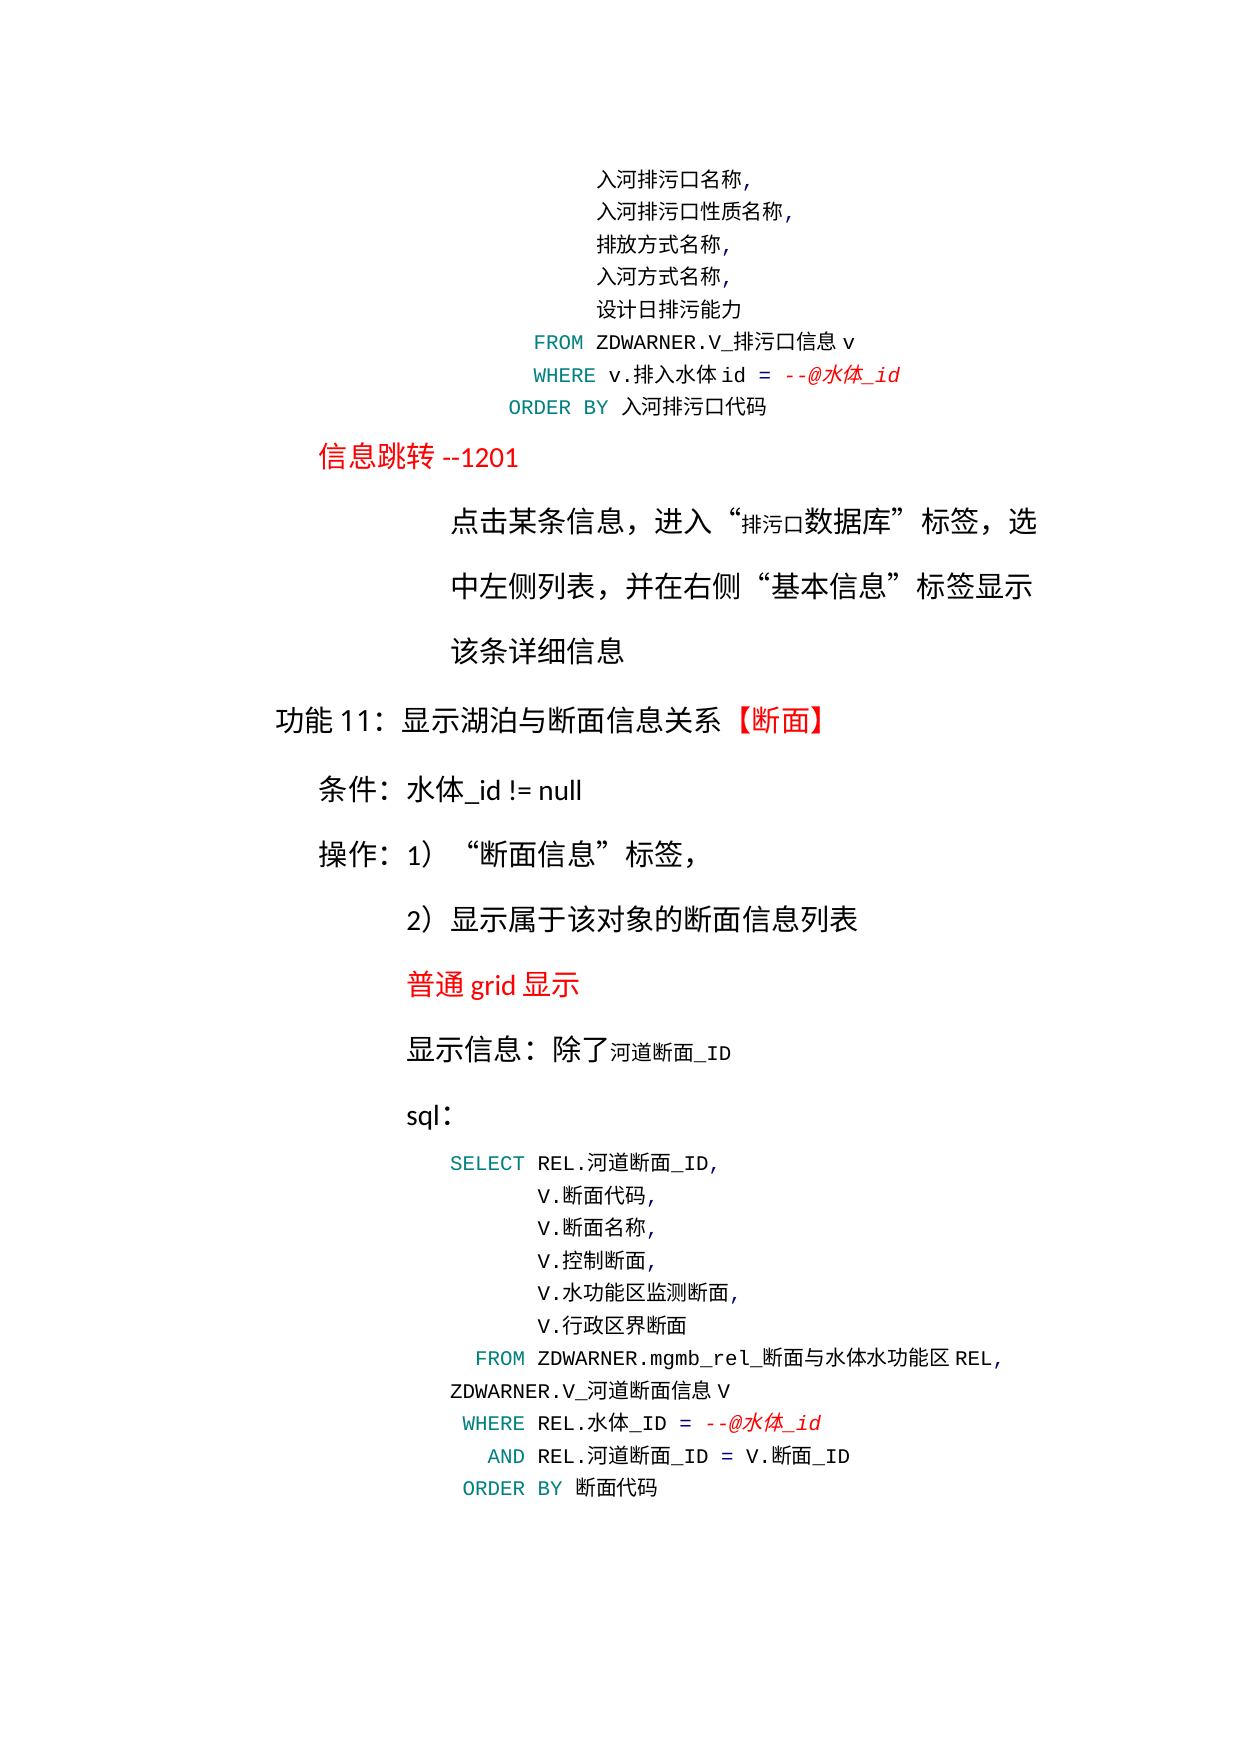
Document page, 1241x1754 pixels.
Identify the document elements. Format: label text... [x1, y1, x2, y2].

text FROM ZDWARNER.V_排污口信息 v [508, 324, 1053, 357]
text 设计日排污能力 [508, 292, 1053, 324]
text V.行政区界断面 [450, 1308, 1053, 1340]
text 入河方式名称, [508, 259, 1053, 292]
text SELECT REL.河道断面_ID, [450, 1145, 1053, 1178]
text AND REL.河道断面_ID = V.断面_ID [450, 1438, 1053, 1470]
text FROM ZDWARNER.mgmb_rel_断面与水体水功能区 REL, ZDWARNER.V_河道断面信息 V [450, 1340, 1053, 1405]
text sql： [362, 1080, 1053, 1145]
text V.断面名称, [450, 1210, 1053, 1243]
text 普通grid显示 [362, 950, 1053, 1015]
text 入河排污口名称, [508, 162, 1053, 194]
text WHERE v.排入水体id = --@水体_id [508, 357, 1053, 389]
text V.水功能区监测断面, [450, 1275, 1053, 1308]
subtitle 功能11：显示湖泊与断面信息关系【断面】 [275, 686, 1053, 751]
text ORDER BY 入河排污口代码 [508, 389, 1053, 422]
text V.控制断面, [450, 1243, 1053, 1275]
text 条件：水体_id != null [275, 755, 1053, 820]
text 信息跳转 --1201 [319, 422, 1053, 487]
text 2）显示属于该对象的断面信息列表 [362, 885, 1053, 950]
text 排放方式名称, [508, 227, 1053, 259]
text 点击某条信息，进入“排污口数据库”标签，选中左侧列表，并在右侧“基本信息”标签显示该条详细信息 [450, 487, 1053, 682]
text WHERE REL.水体_ID = --@水体_id [450, 1405, 1053, 1438]
text 操作：1）“断面信息”标签， [319, 820, 1053, 885]
text 入河排污口性质名称, [508, 194, 1053, 227]
text V.断面代码, [450, 1178, 1053, 1210]
text ORDER BY 断面代码 [450, 1470, 1053, 1503]
text 显示信息：除了河道断面_ID [362, 1015, 1053, 1080]
